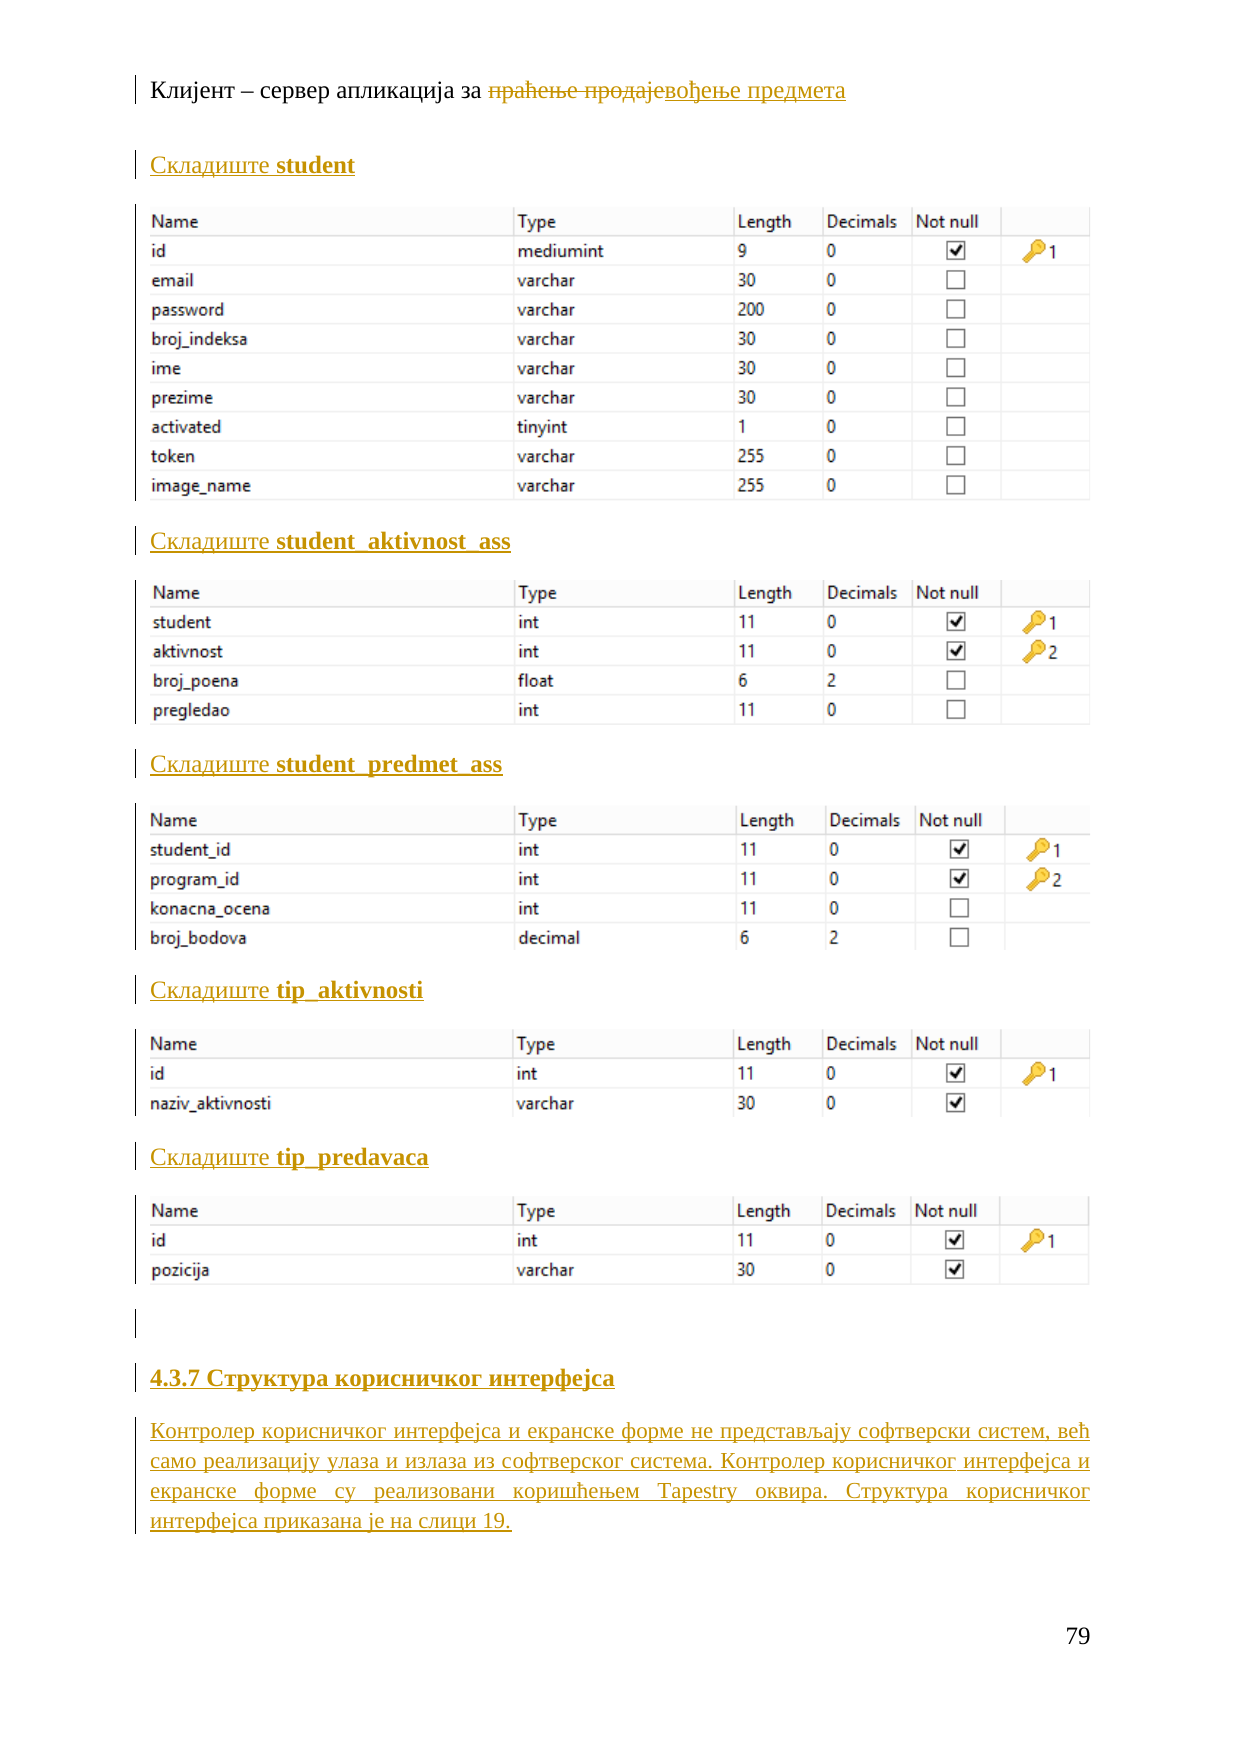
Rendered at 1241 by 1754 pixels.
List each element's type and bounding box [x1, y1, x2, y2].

picture [150, 1028, 1091, 1117]
picture [150, 203, 1091, 502]
picture [150, 580, 1091, 725]
picture [150, 1195, 1091, 1285]
picture [150, 803, 1091, 950]
